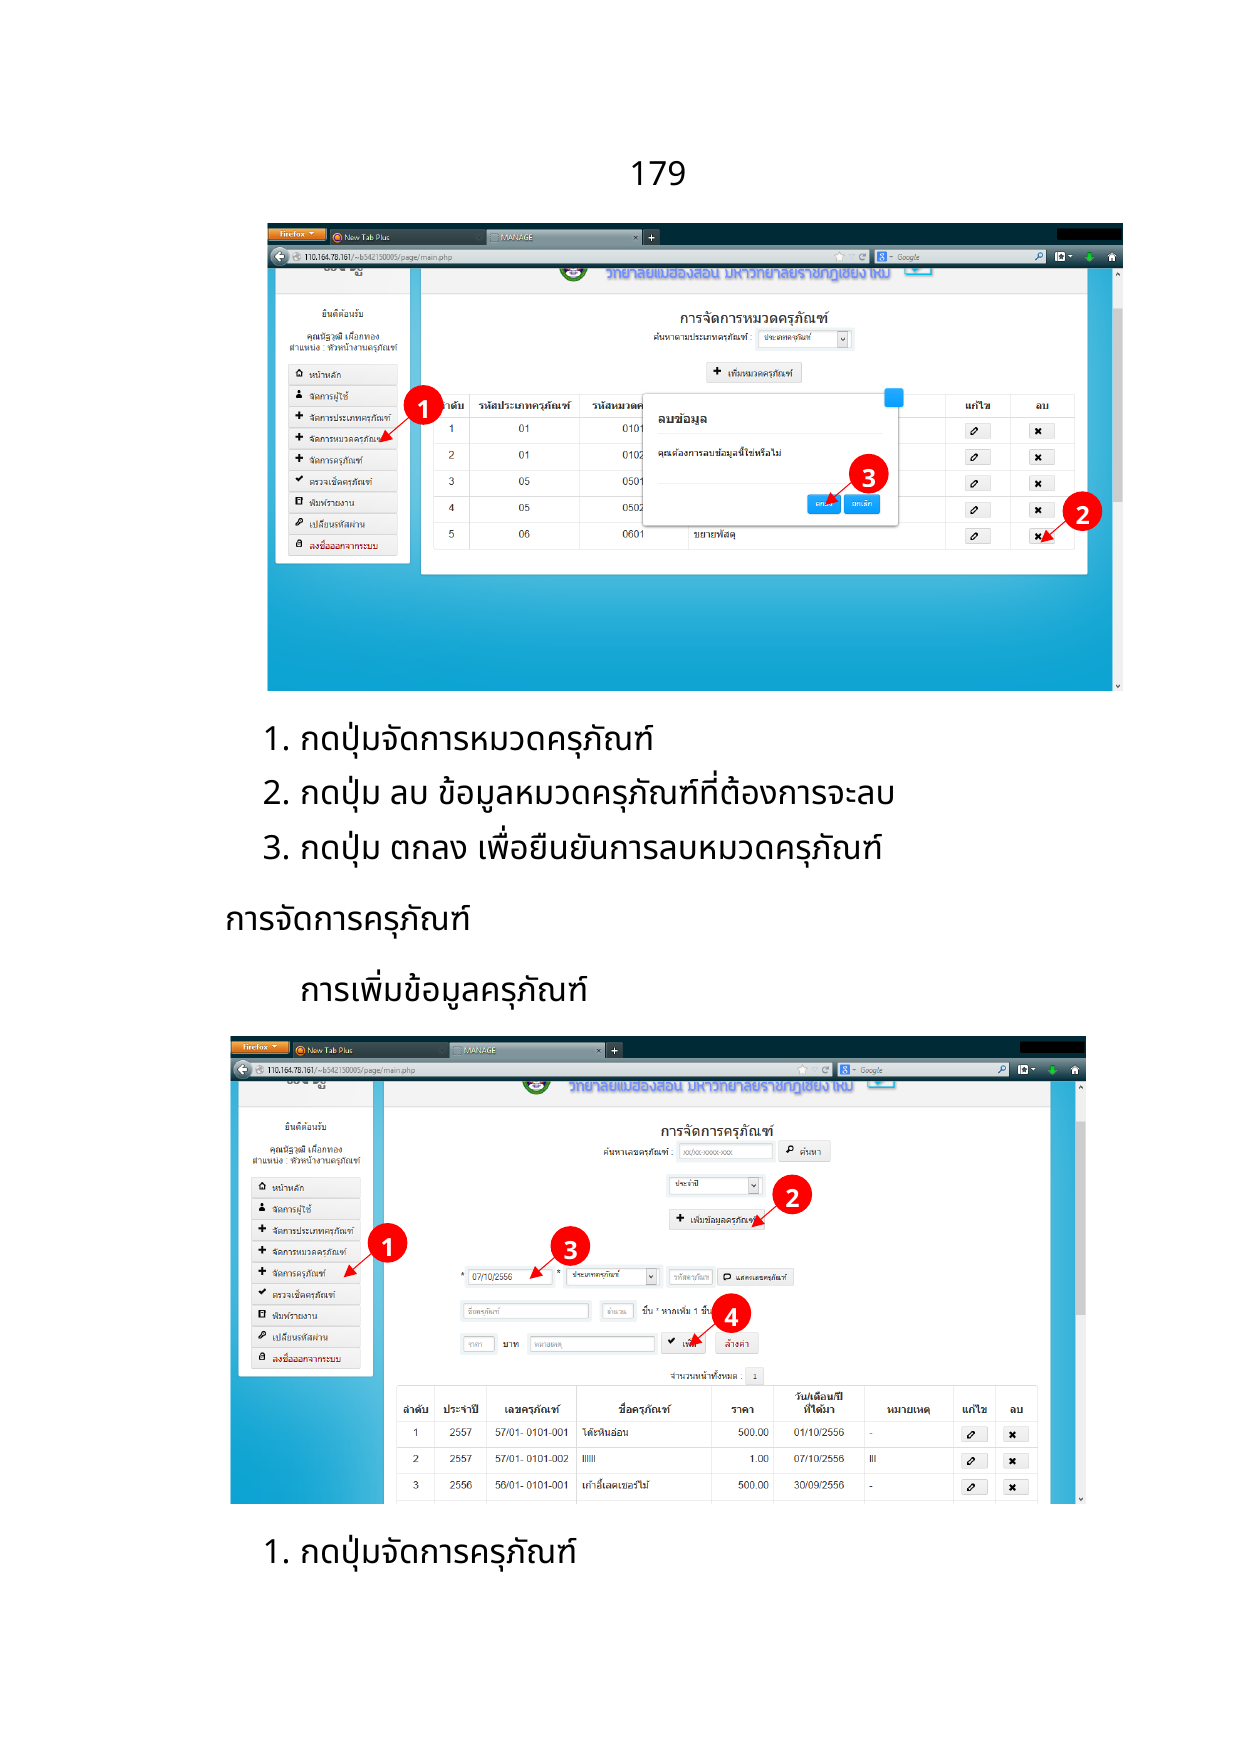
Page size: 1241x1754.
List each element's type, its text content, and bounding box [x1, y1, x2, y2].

list กดปุ่มจัดการหมวดครุภัณฑ์ [262, 714, 1090, 765]
list กดปุ่ม ตกลง เพื่อยืนยันการลบหมวดครุภัณฑ์ [262, 823, 1090, 874]
list กดปุ่ม ลบ ข้อมูลหมวดครุภัณฑ์ที่ต้องการจะลบ [262, 769, 1090, 819]
text การจัดการครุภัณฑ์ [225, 895, 1090, 945]
text การเพิ่มข้อมูลครุภัณฑ์ [225, 966, 1090, 1016]
list กดปุ่มจัดการครุภัณฑ์ [262, 1528, 1090, 1578]
